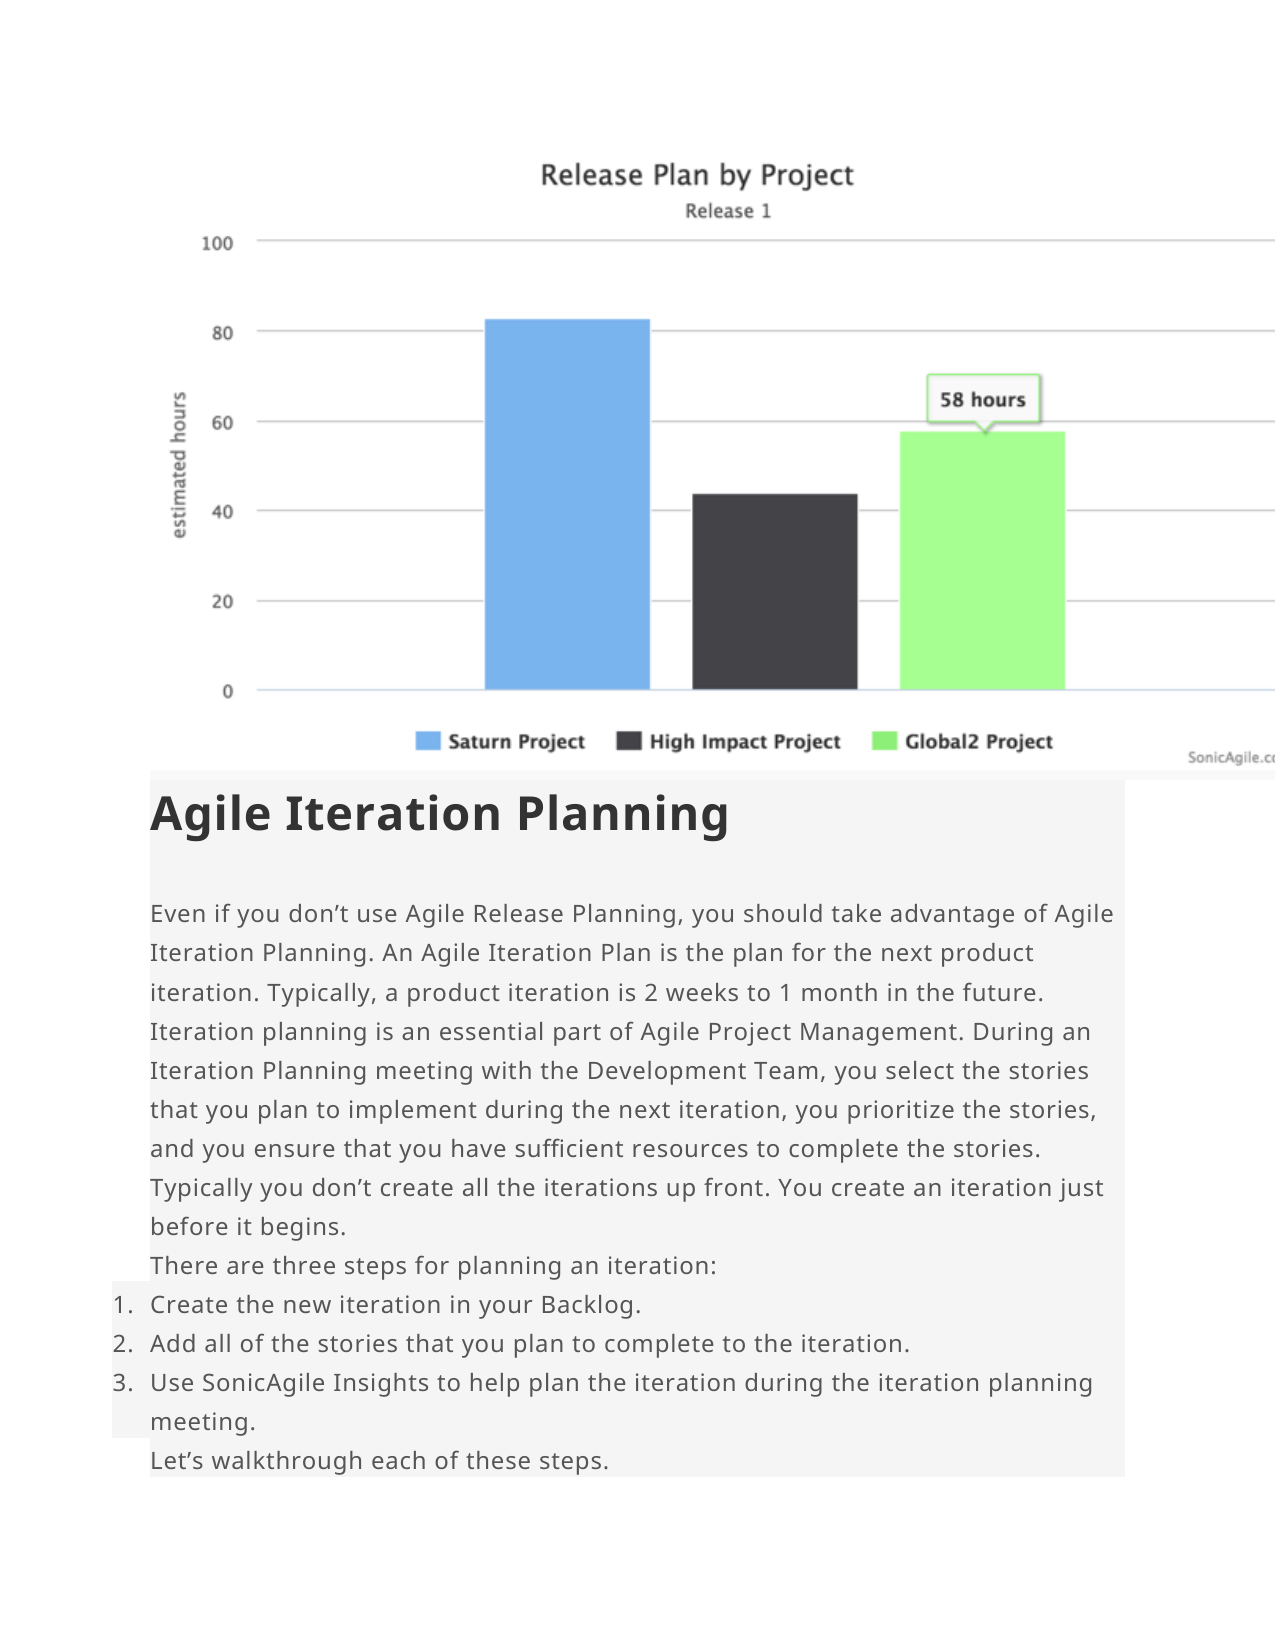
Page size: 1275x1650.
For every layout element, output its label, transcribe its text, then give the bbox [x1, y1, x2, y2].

list Add all of the stories that you plan to complete to the iteration. [112, 1320, 1125, 1359]
text There are three steps for planning an iteration: [150, 1242, 1125, 1281]
text Let’s walkthrough each of these steps. [150, 1438, 1125, 1477]
text Iteration planning is an essential part of Agile Project Management. During an Iteration Planning meeting with the Development Team, you select the stories that you plan to implement during the next iteration, you prioritize the stories, and you ensure that you have sufficient resources to complete the stories. [150, 1008, 1125, 1164]
list Create the new iteration in your Backlog. [112, 1281, 1125, 1320]
list Use SonicAgile Insights to help plan the iteration during the iteration planning meeting. [112, 1359, 1125, 1438]
subtitle Agile Iteration Planning [150, 780, 1125, 844]
text Even if you don’t use Agile Release Planning, you should take advantage of Agile Iteration Planning. An Agile Iteration Plan is the plan for the next product iteration. Typically, a product iteration is 2 weeks to 1 month in the future. [150, 891, 1125, 1008]
picture [150, 150, 1275, 780]
text Typically you don’t create all the iterations up front. You create an iteration just before it begins. [150, 1164, 1125, 1242]
